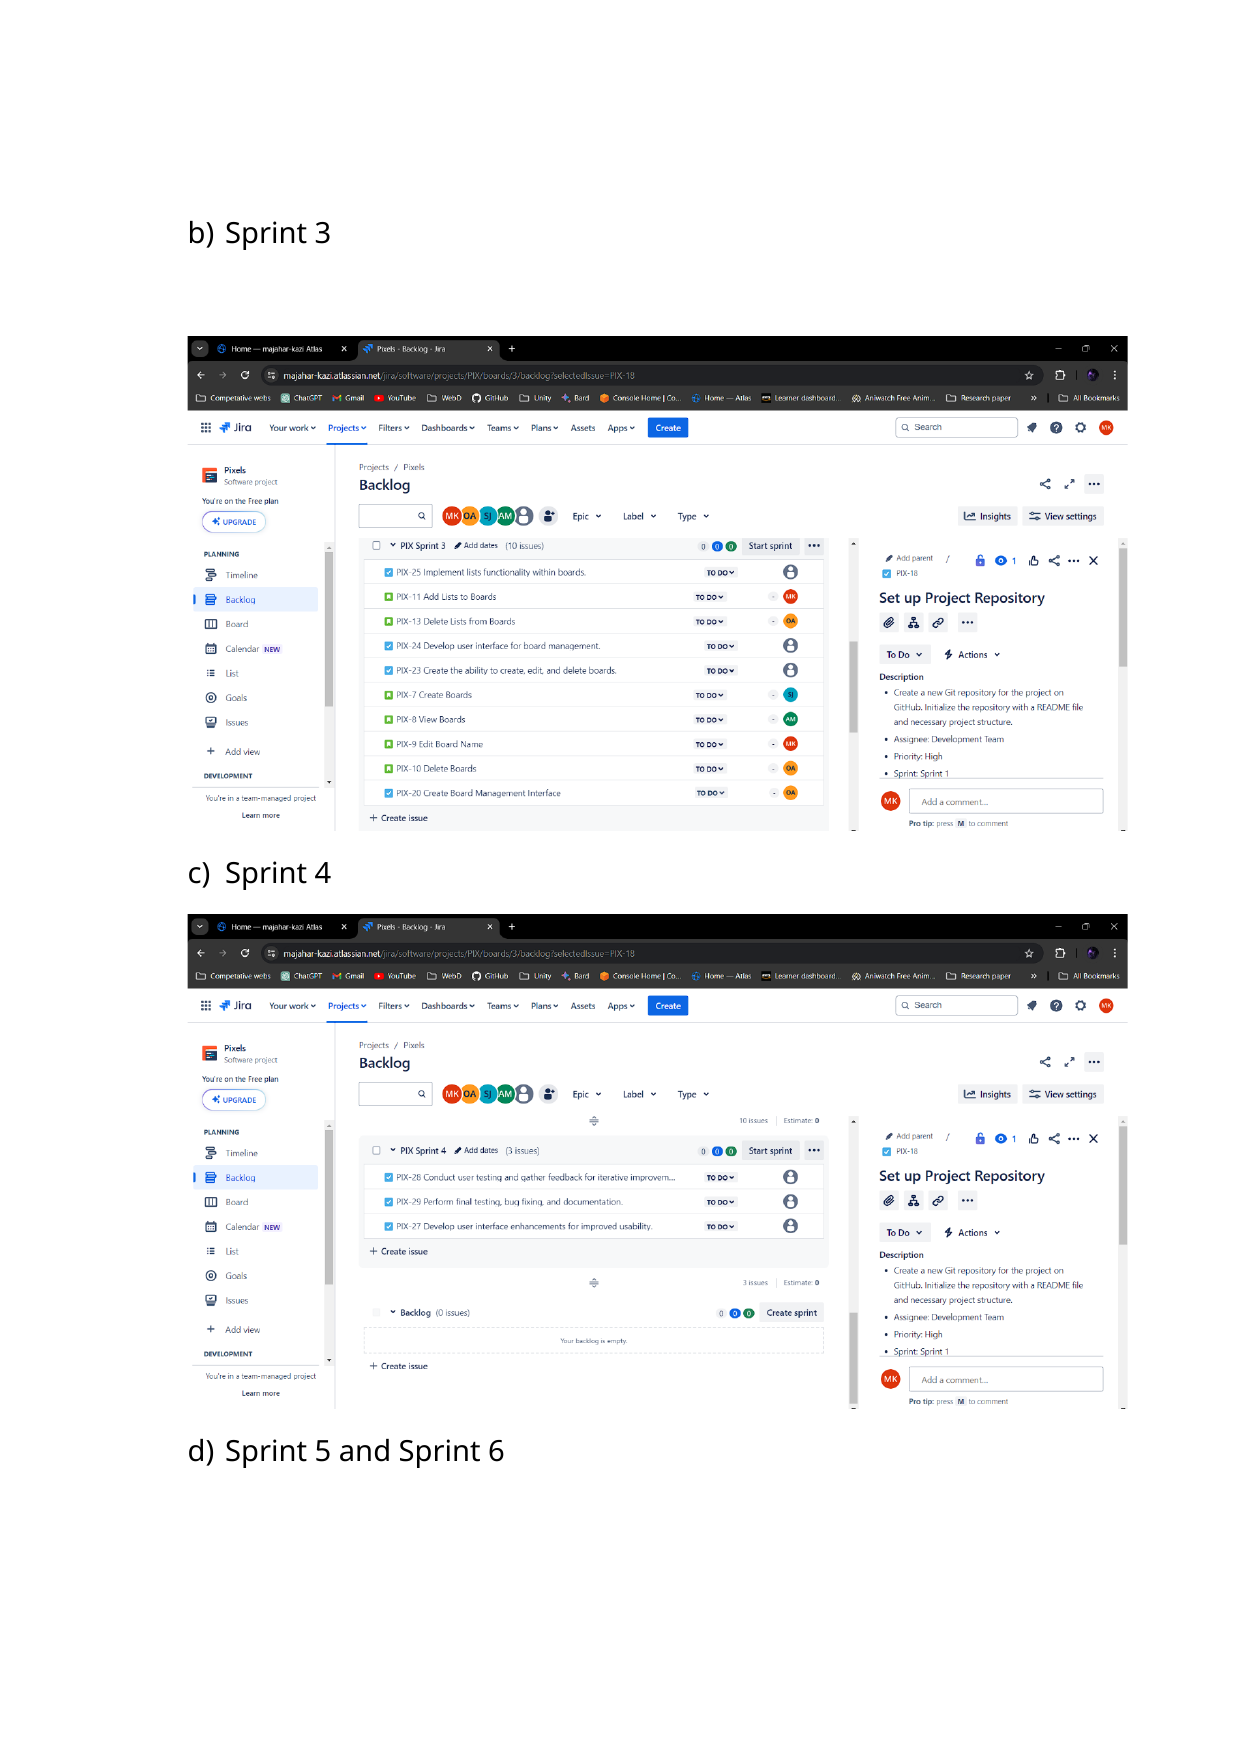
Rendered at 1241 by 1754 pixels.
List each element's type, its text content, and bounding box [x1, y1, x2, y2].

picture [187, 336, 1128, 831]
picture [187, 914, 1128, 1409]
list Sprint 5 and Sprint 6 [187, 1430, 1090, 1470]
list Sprint 4 [187, 852, 1090, 892]
list Sprint 3 [187, 212, 1090, 252]
